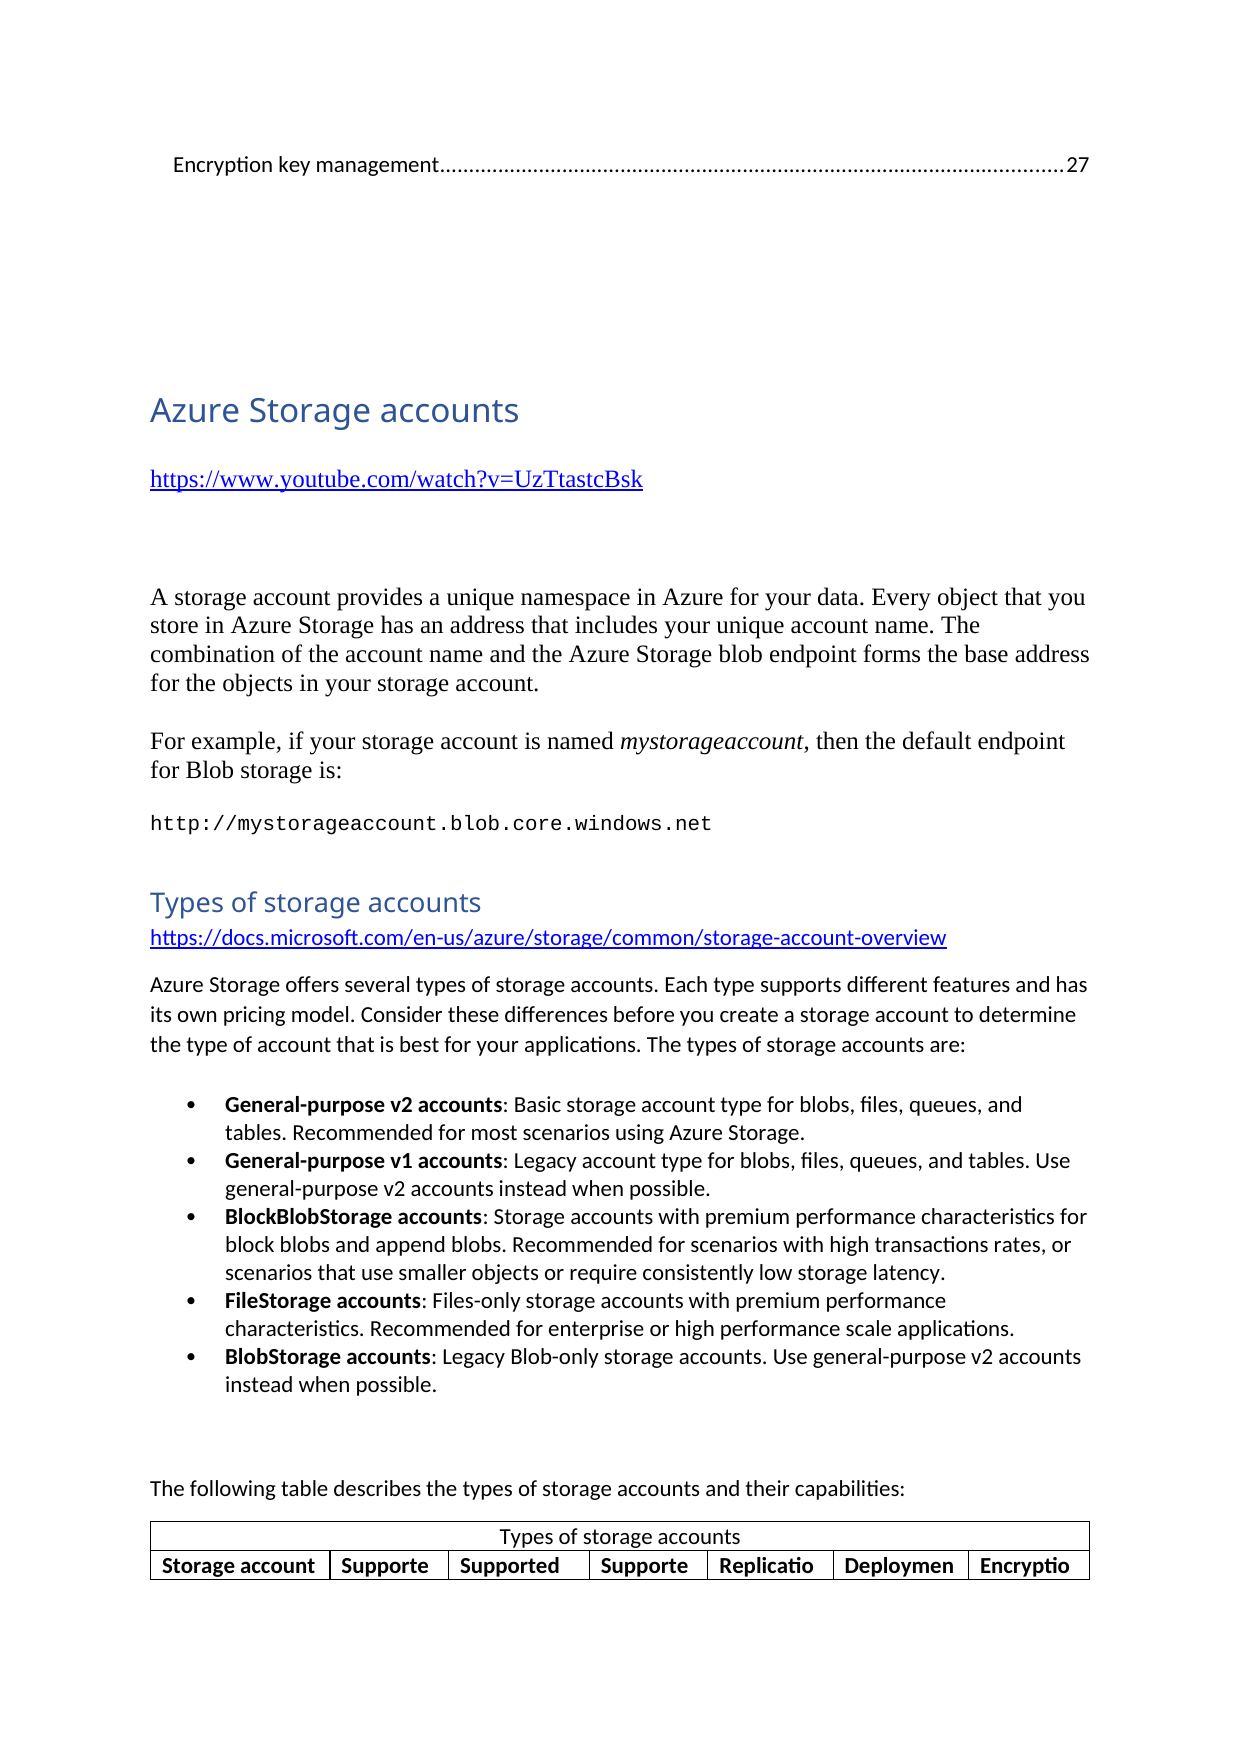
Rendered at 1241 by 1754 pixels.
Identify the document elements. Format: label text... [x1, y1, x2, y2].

table_cell Encryption 2 [969, 1551, 1089, 1579]
table_cell Replication options [708, 1551, 833, 1579]
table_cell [449, 1551, 589, 1579]
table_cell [151, 1551, 329, 1579]
list BlockBlobStorage accounts: Storage accounts with premium performance characteristics for block blobs and append blobs. Recommended for scenarios with high transactions rates, or scenarios that use smaller objects or require consistently low storage latency. [187, 1202, 1090, 1286]
text The following table describes the types of storage accounts and their capabilities: [150, 1474, 1090, 1502]
table_cell Supported services [331, 1551, 448, 1579]
text A storage account provides a unique namespace in Azure for your data. Every object that you store in Azure Storage has an address that includes your unique account name. The combination of the account name and the Azure Storage blob endpoint forms the base address for the objects in your storage account. [150, 582, 1090, 697]
subtitle Types of storage accounts [150, 883, 1090, 920]
text For example, if your storage account is named mystorageaccount, then the default endpoint for Blob storage is: [150, 726, 1090, 783]
list General-purpose v1 accounts: Legacy account type for blobs, files, queues, and tables. Use general-purpose v2 accounts instead when possible. [187, 1146, 1090, 1202]
text https://docs.microsoft.com/en-us/azure/storage/common/storage-account-overview [150, 923, 1090, 951]
text http://mystorageaccount.blob.core.windows.net [150, 813, 1090, 836]
text https://www.youtube.com/watch?v=UzTtastcBsk [150, 464, 1090, 493]
list FileStorage accounts: Files-only storage accounts with premium performance characteristics. Recommended for enterprise or high performance scale applications. [187, 1286, 1090, 1342]
text Azure Storage offers several types of storage accounts. Each type supports different features and has its own pricing model. Consider these differences before you create a storage account to determine the type of account that is best for your applications. The types of storage accounts are: [150, 970, 1090, 1058]
table_cell Deployment model 1 [834, 1551, 968, 1579]
subtitle Azure Storage accounts [150, 386, 1090, 432]
list BlobStorage accounts: Legacy Blob-only storage accounts. Use general-purpose v2 accounts instead when possible. [187, 1342, 1090, 1398]
table_header Types of storage accounts [151, 1522, 1089, 1550]
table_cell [590, 1551, 707, 1579]
list General-purpose v2 accounts: Basic storage account type for blobs, files, queues, and tables. Recommended for most scenarios using Azure Storage. [187, 1090, 1090, 1146]
